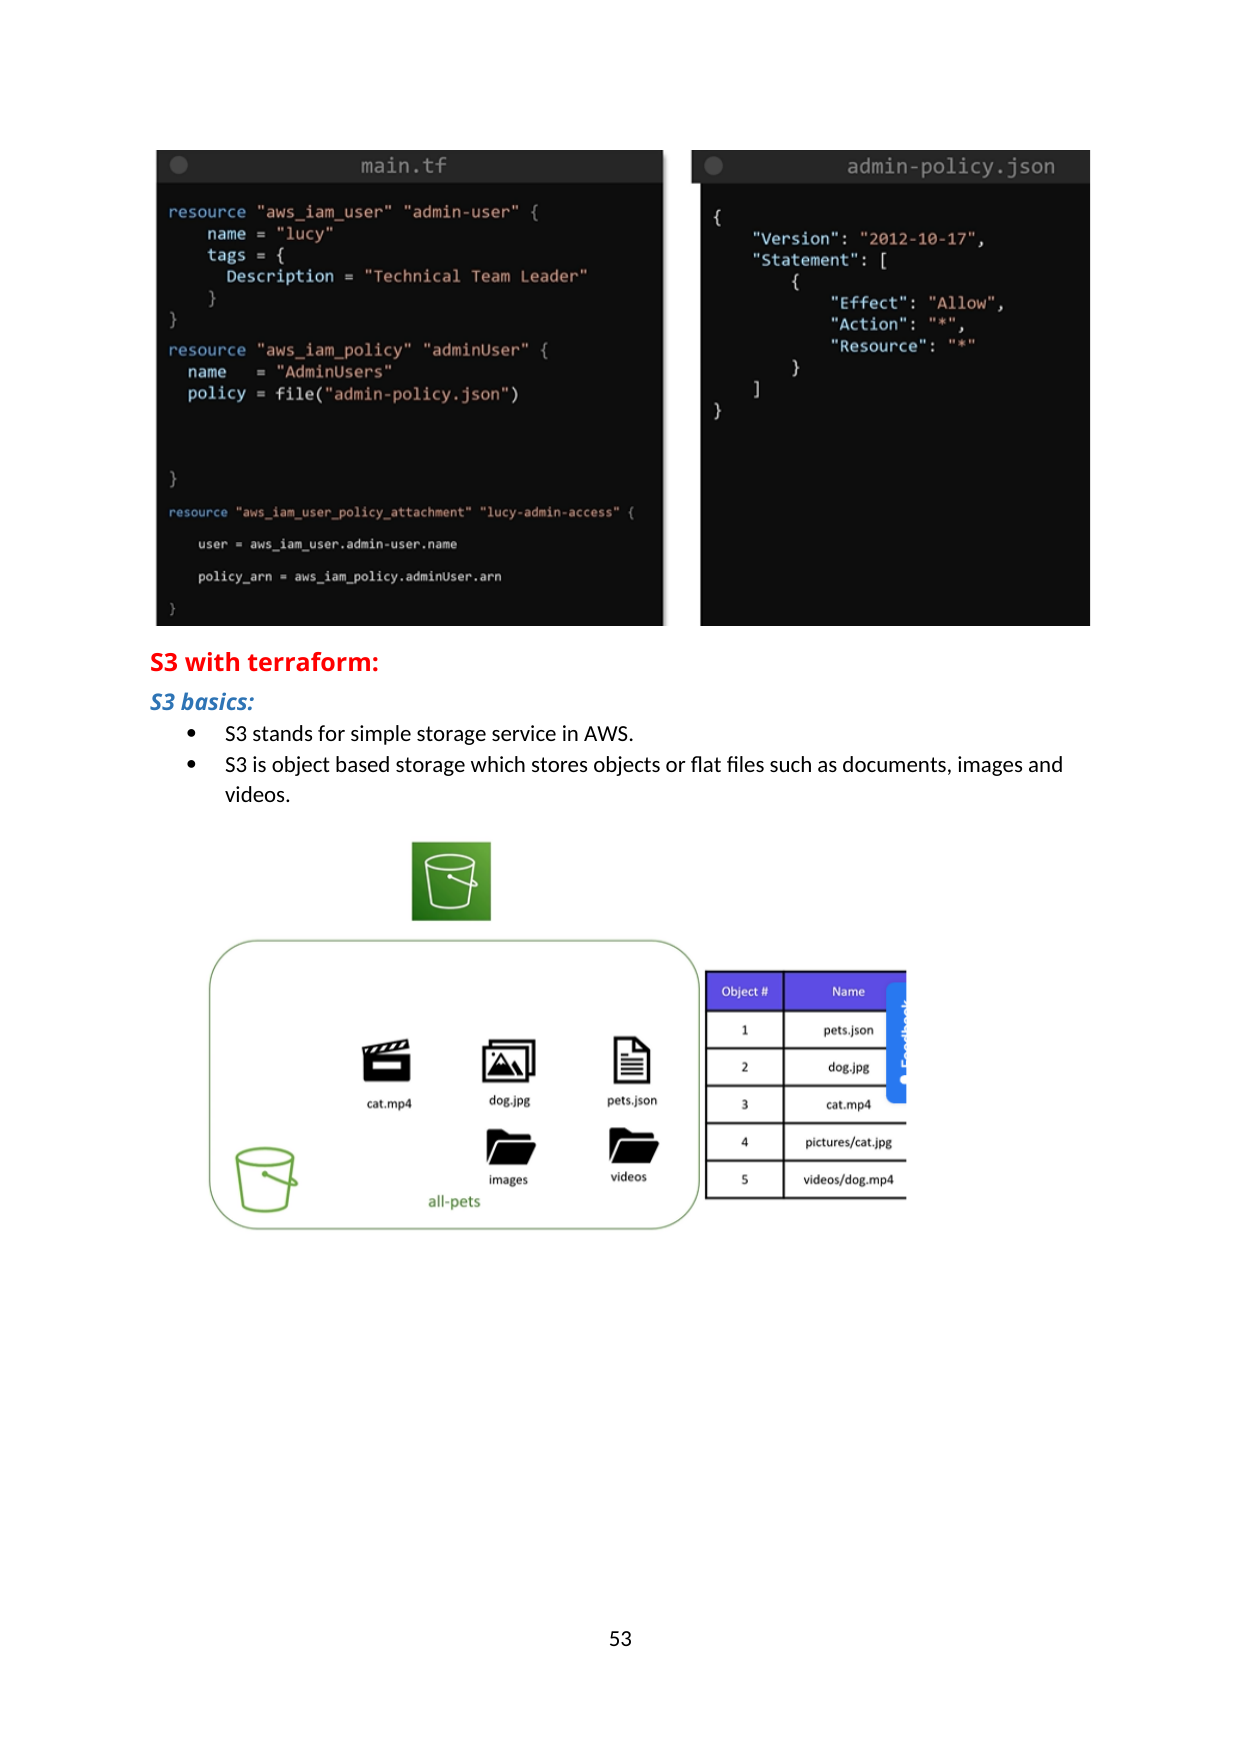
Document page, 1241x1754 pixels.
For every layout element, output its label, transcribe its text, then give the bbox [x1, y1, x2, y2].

subtitle S3 with terraform: [150, 645, 1090, 679]
list S3 is object based storage which stores objects or flat files such as documents, images and videos. [187, 750, 1090, 808]
picture [187, 826, 907, 1240]
list S3 stands for simple storage service in AWS. [187, 719, 1090, 748]
picture [150, 150, 1091, 626]
subtitle S3 basics: [150, 686, 1090, 717]
